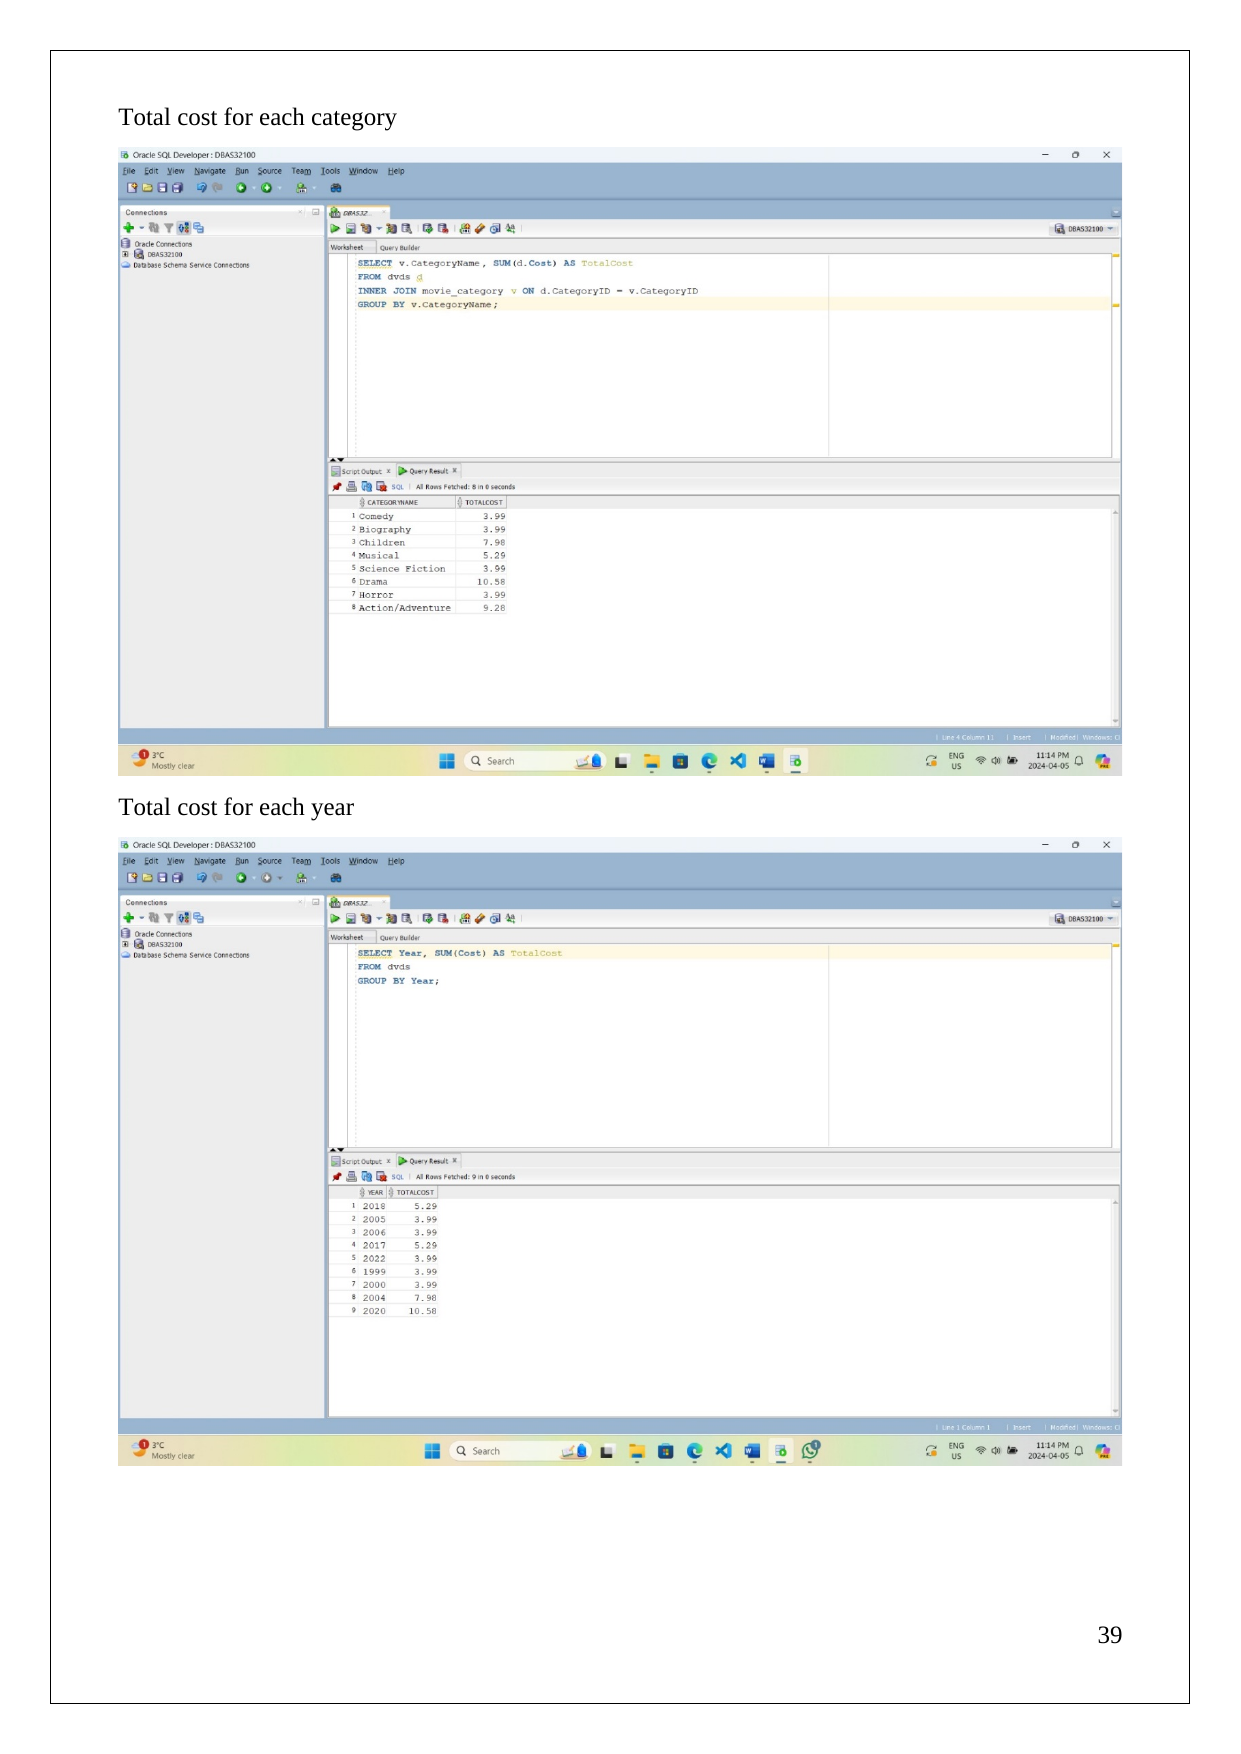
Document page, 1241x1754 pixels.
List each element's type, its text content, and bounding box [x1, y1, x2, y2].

text Total cost for each category [118, 102, 1122, 131]
picture [118, 147, 1123, 776]
picture [118, 837, 1123, 1466]
text Total cost for each year [118, 792, 1122, 821]
